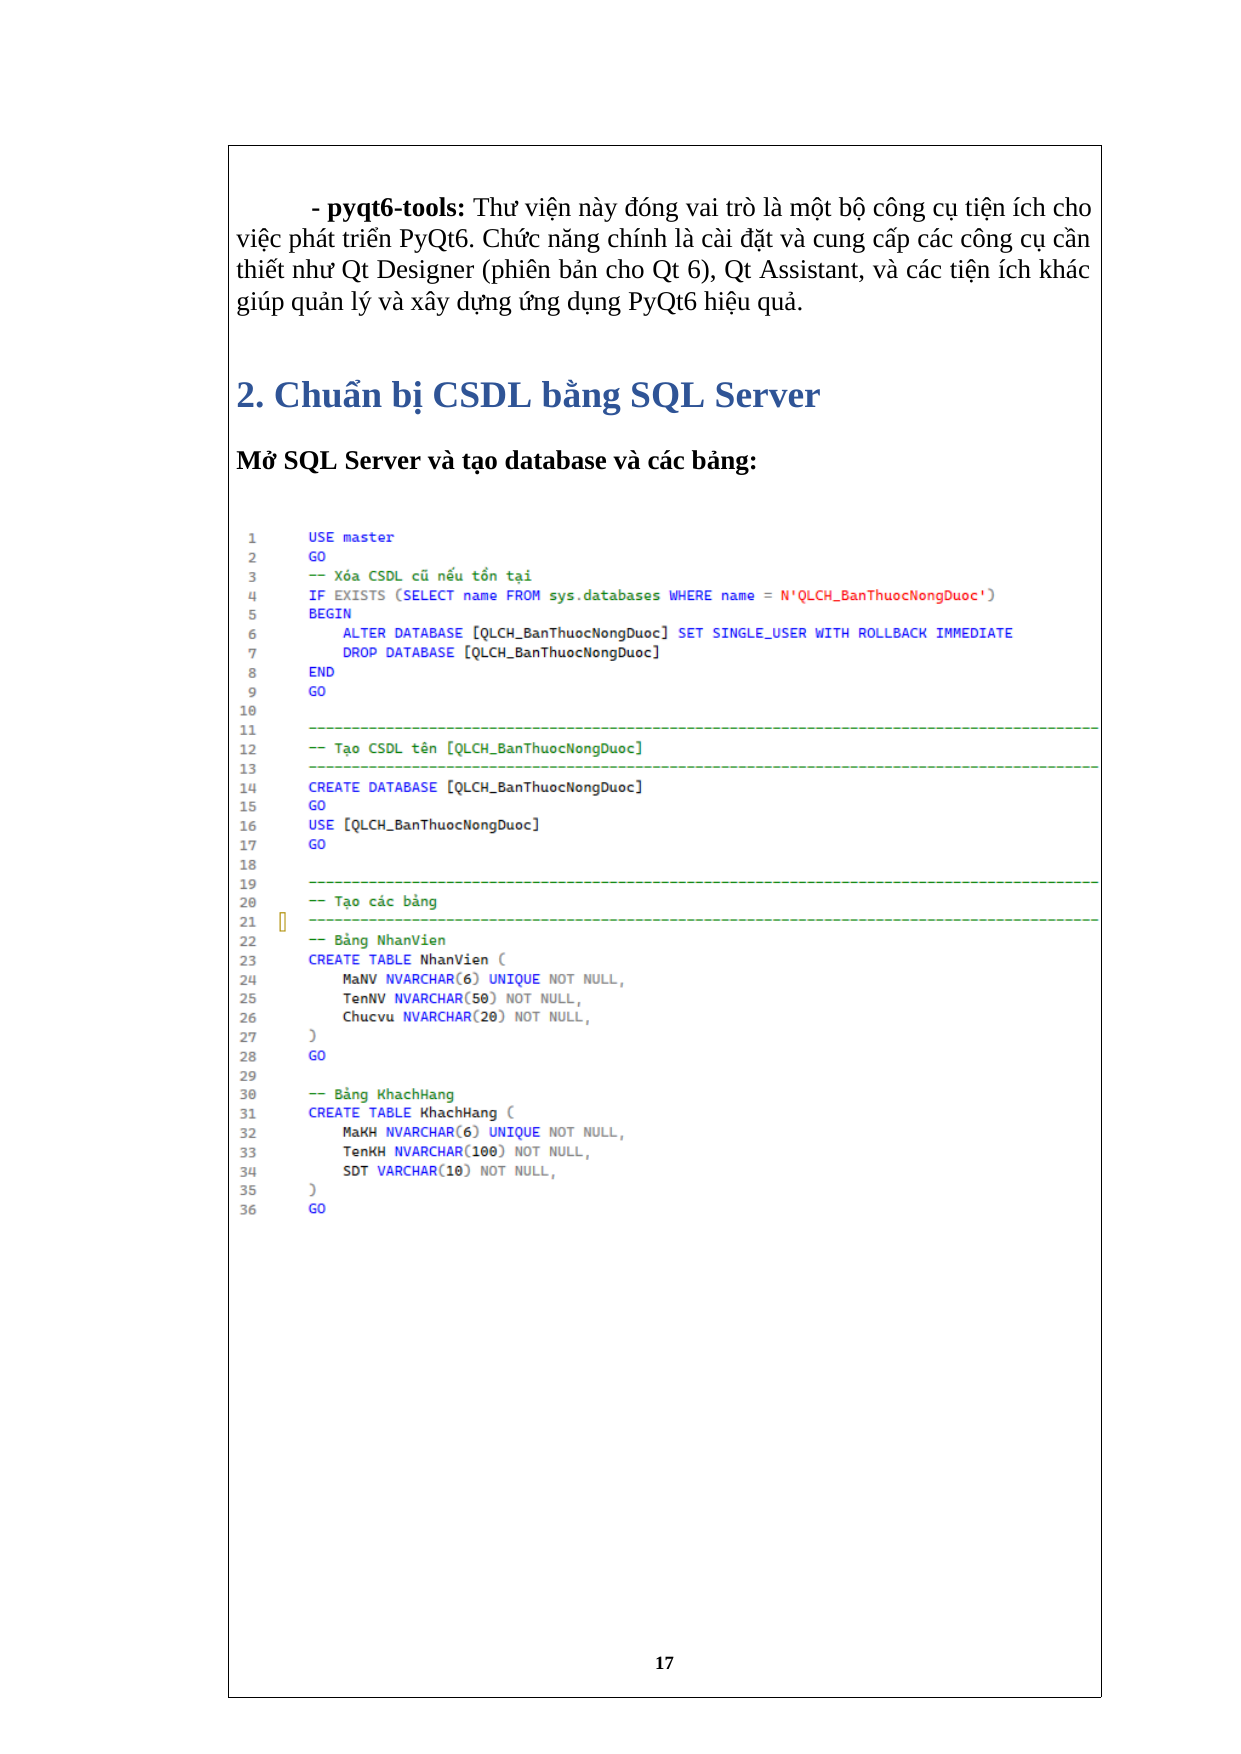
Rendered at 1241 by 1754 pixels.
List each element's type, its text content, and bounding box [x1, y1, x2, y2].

text Mở SQL Server và tạo database và các bảng: [236, 444, 1092, 476]
subtitle 2. Chuẩn bị CSDL bằng SQL Server [236, 372, 1092, 415]
text - pyqt6-tools: Thư viện này đóng vai trò là một bộ công cụ tiện ích cho việc phát triển PyQt6. Chức năng chính là cài đặt và cung cấp các công cụ cần thiết như Qt Designer (phiên bản cho Qt 6), Qt Assistant, và các tiện ích khác giúp quản lý và xây dựng ứng dụng PyQt6 hiệu quả. [236, 191, 1092, 316]
picture [236, 531, 1101, 1217]
